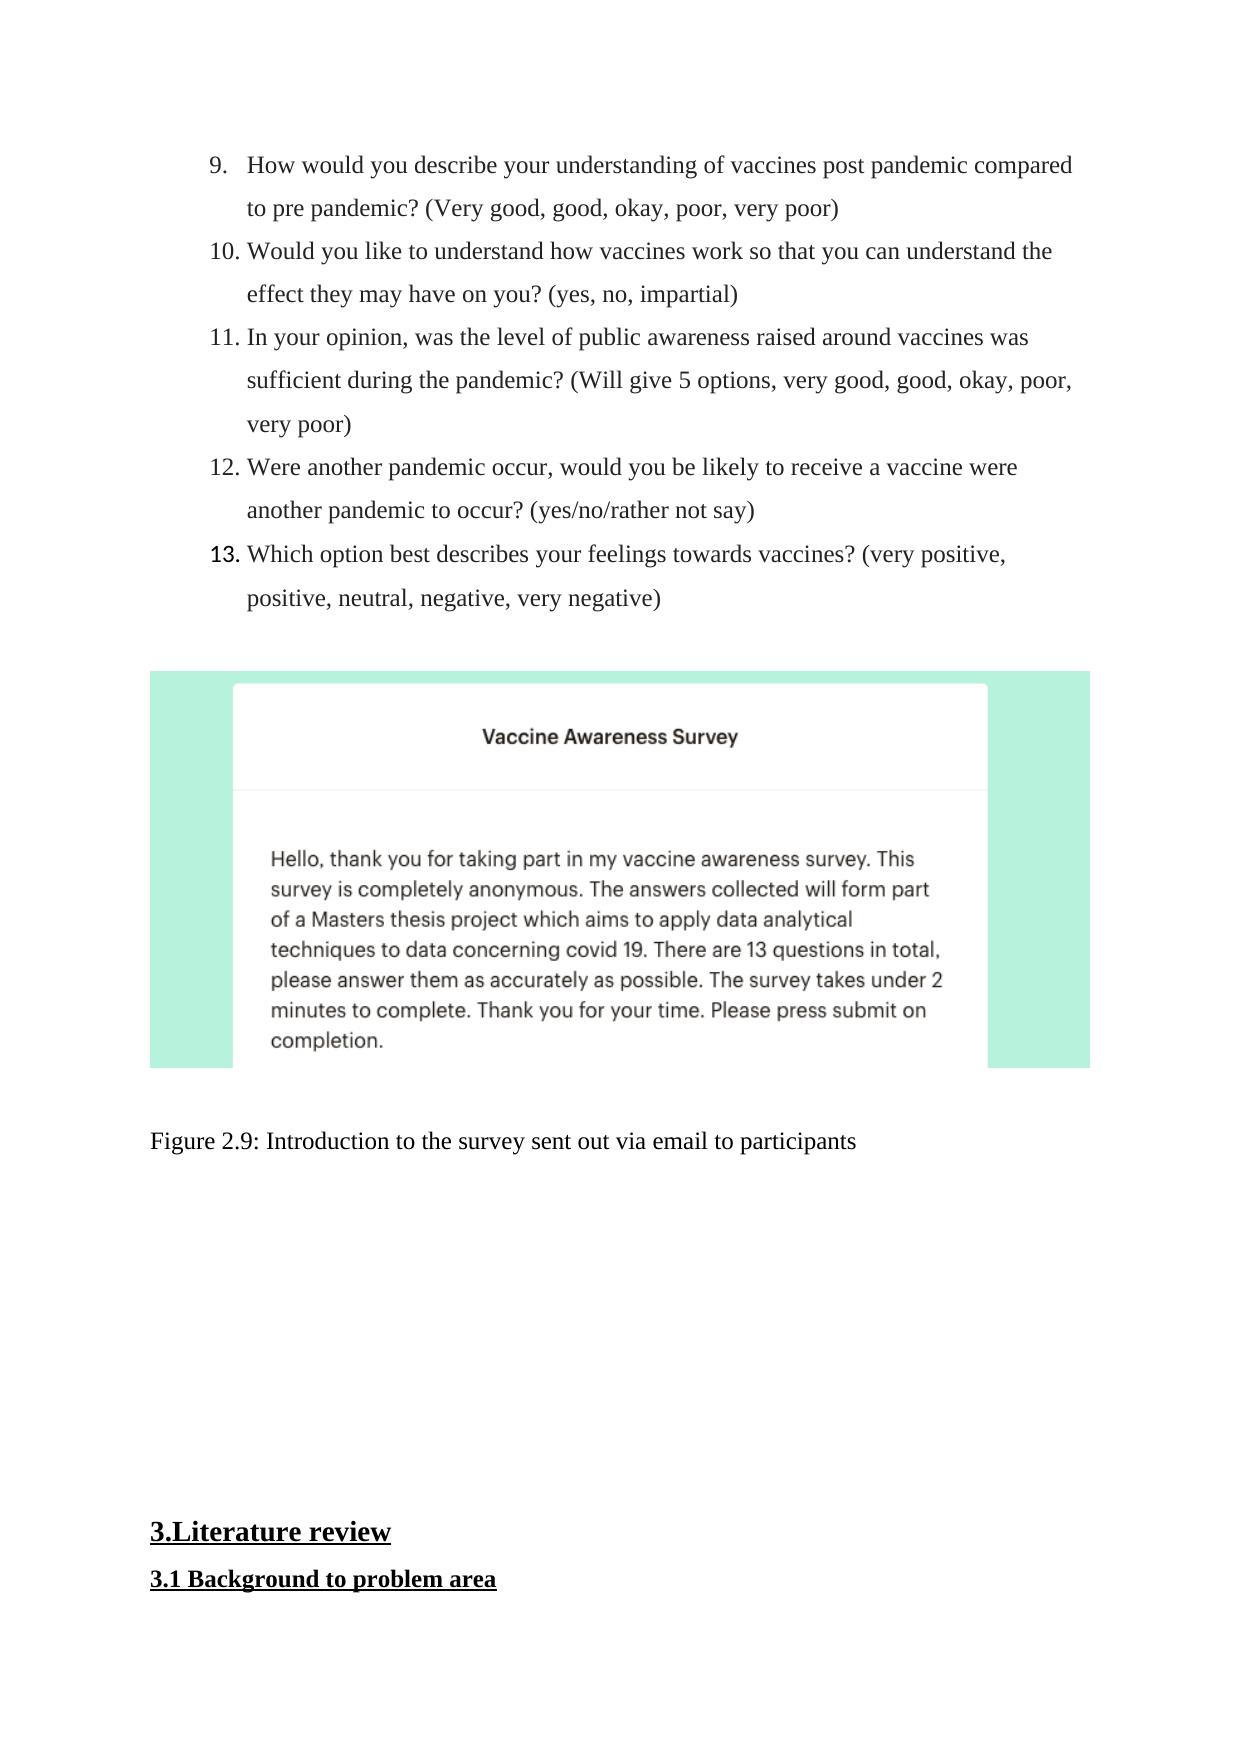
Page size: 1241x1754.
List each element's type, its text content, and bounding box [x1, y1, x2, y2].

picture [150, 671, 1091, 1068]
list In your opinion, was the level of public awareness raised around vaccines was sufficient during the pandemic? (Will give 5 options, very good, good, okay, poor, very poor) [209, 322, 1090, 437]
list How would you describe your understanding of vaccines post pandemic compared to pre pandemic? (Very good, good, okay, poor, very poor) [209, 150, 1090, 222]
text 3.Literature review [150, 1514, 1090, 1548]
list Were another pandemic occur, would you be likely to receive a vaccine were another pandemic to occur? (yes/no/rather not say) [209, 452, 1090, 524]
list Would you like to understand how vaccines work so that you can understand the effect they may have on you? (yes, no, impartial) [209, 236, 1090, 308]
text 3.1 Background to problem area [150, 1564, 1090, 1593]
list Which option best describes your feelings towards vaccines? (very positive, positive, neutral, negative, very negative) [209, 538, 1090, 612]
text Figure 2.9: Introduction to the survey sent out via email to participants [150, 1126, 1090, 1155]
